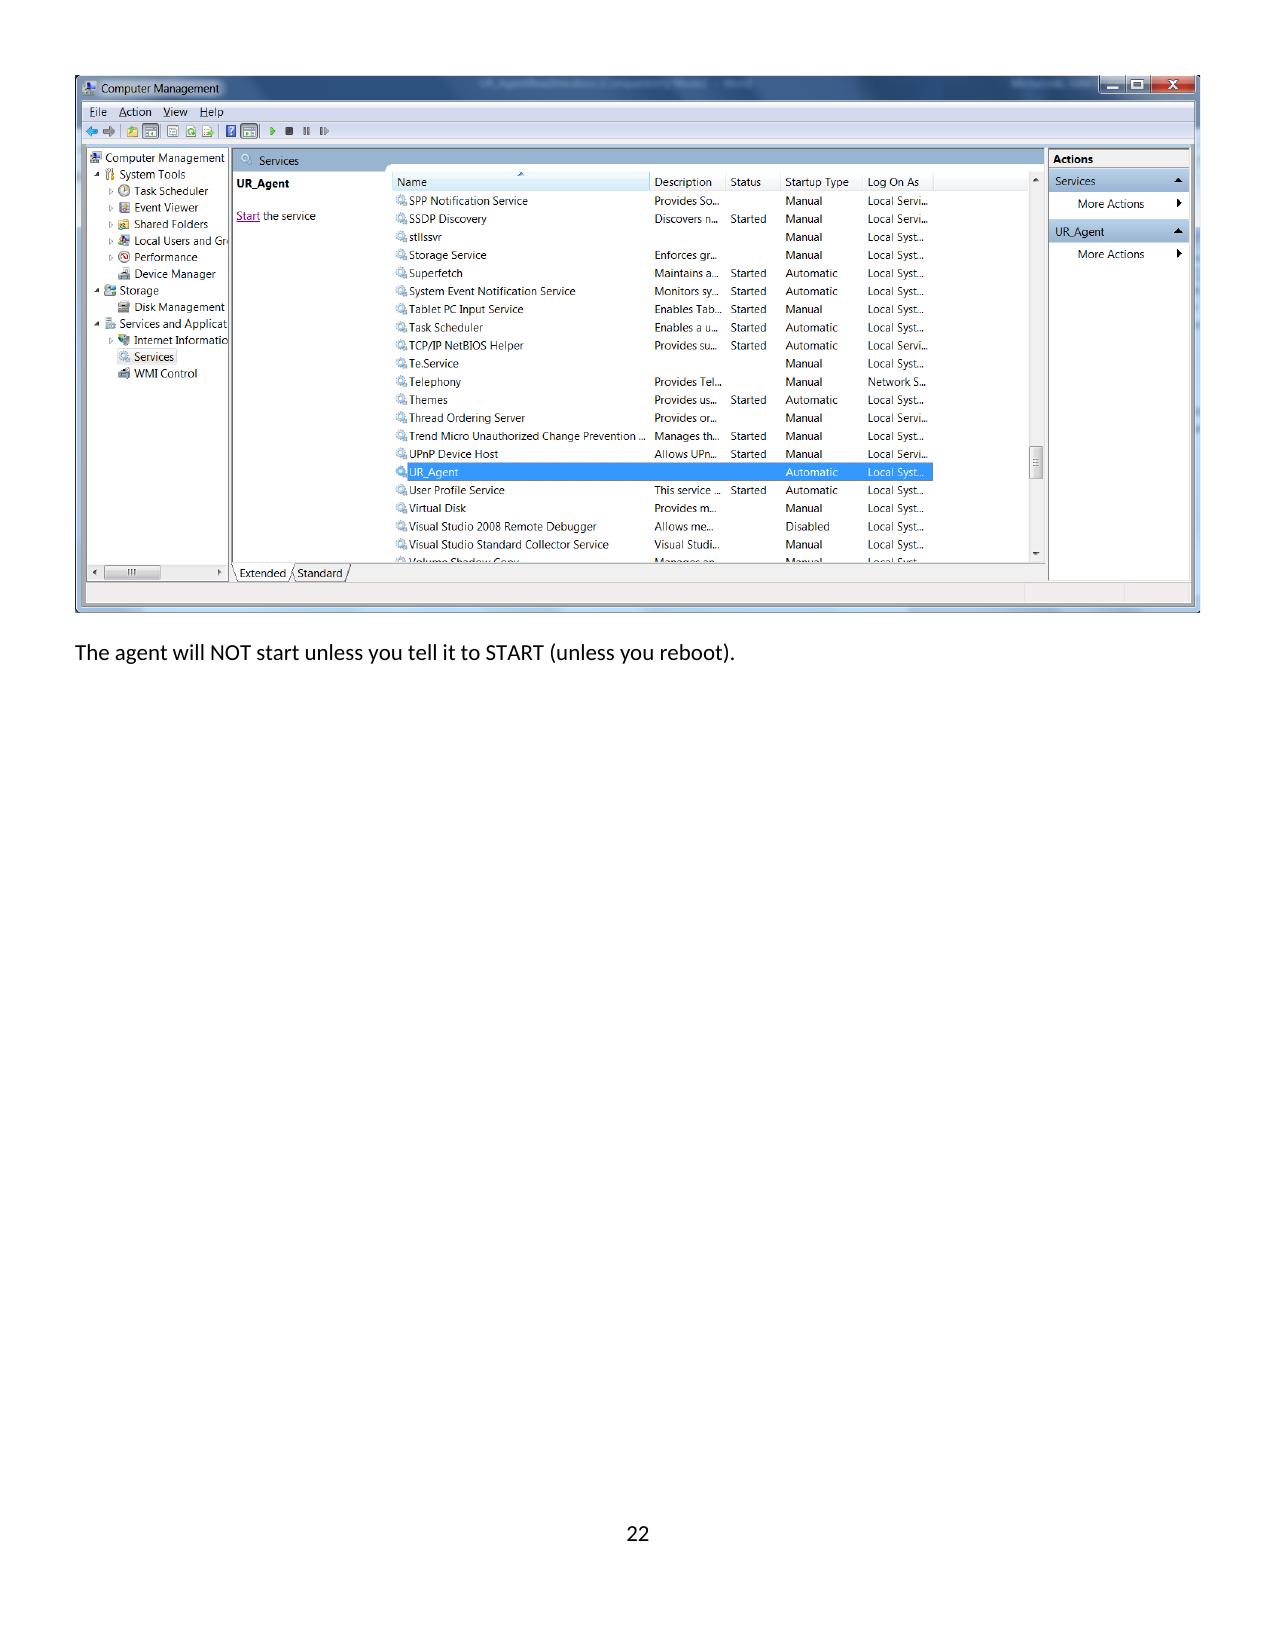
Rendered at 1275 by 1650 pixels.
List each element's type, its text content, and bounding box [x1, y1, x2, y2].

picture [75, 75, 1200, 613]
text The agent will NOT start unless you tell it to START (unless you reboot). [75, 638, 1200, 666]
